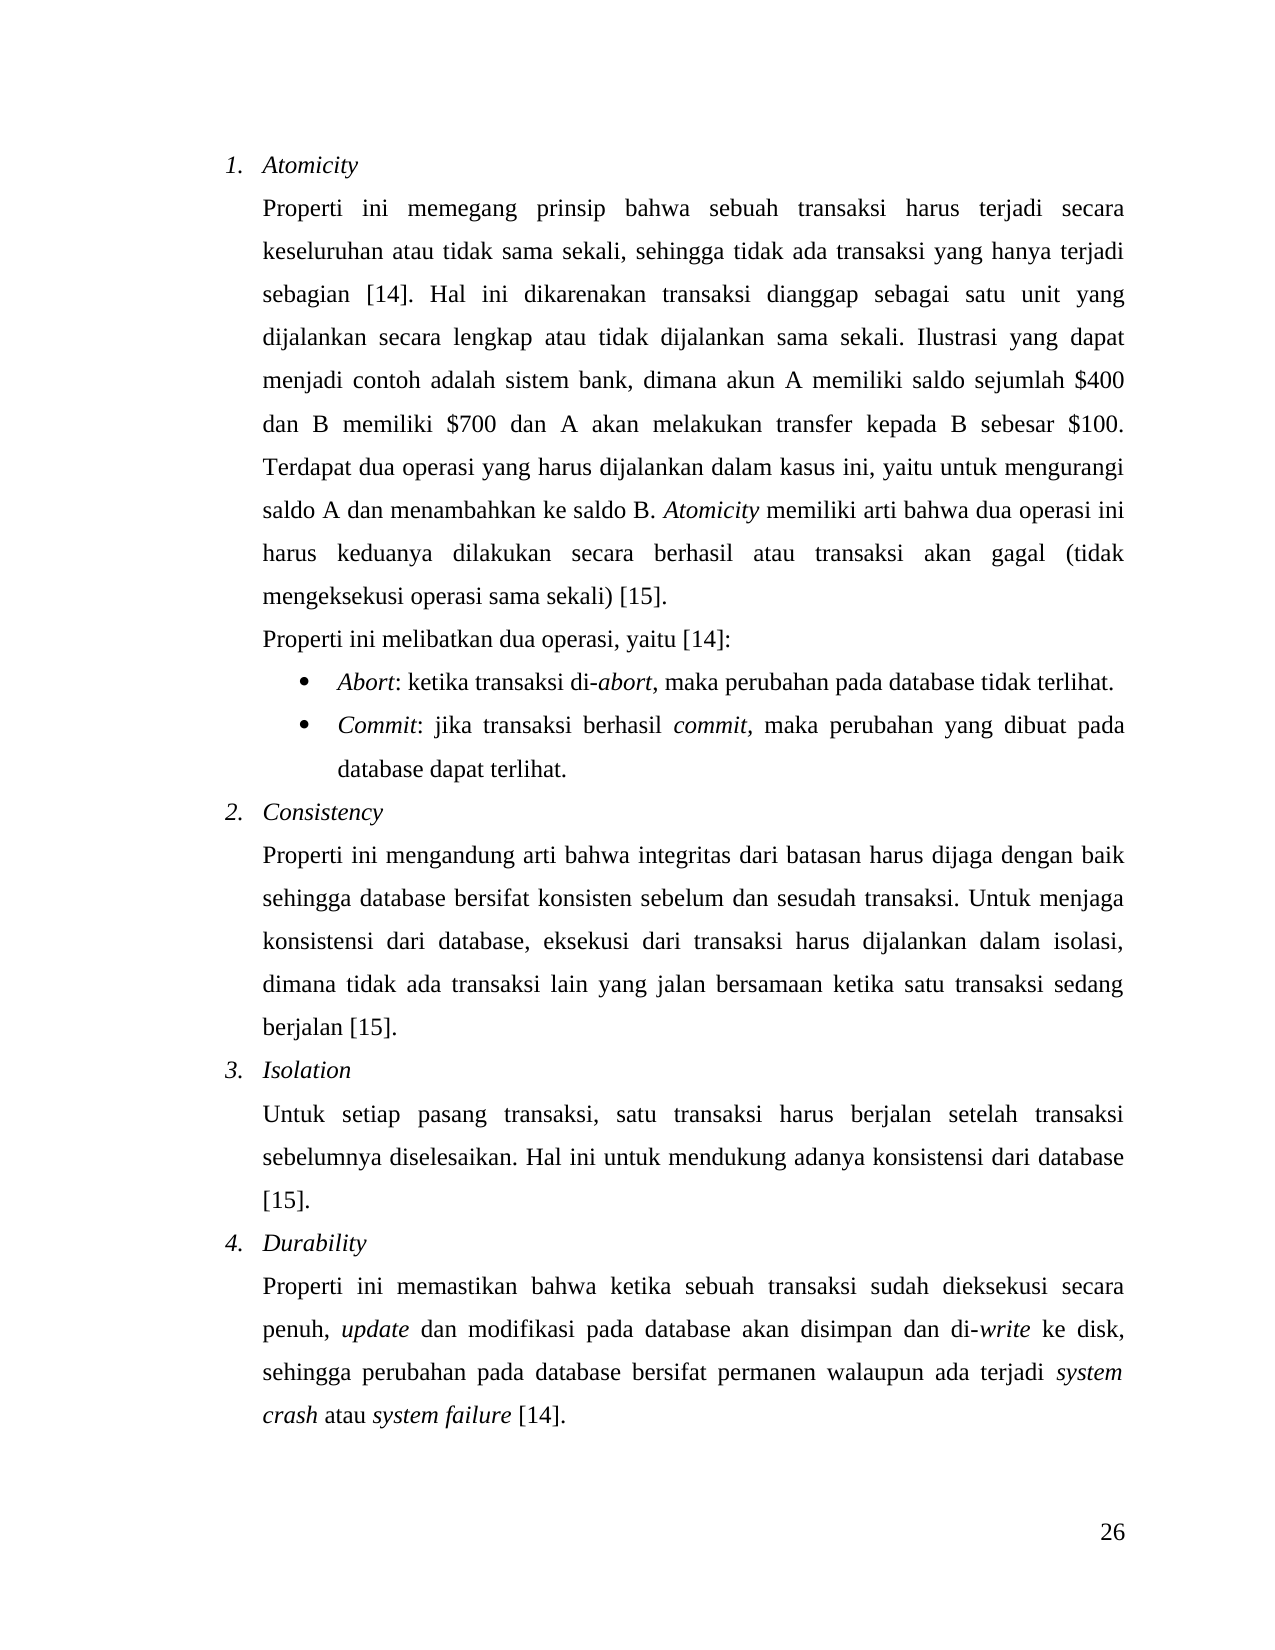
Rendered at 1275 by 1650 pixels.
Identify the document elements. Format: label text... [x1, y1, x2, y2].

list Isolation [225, 1056, 1125, 1084]
list Atomicity [225, 150, 1125, 179]
text Properti ini memastikan bahwa ketika sebuah transaksi sudah dieksekusi secara penuh, update dan modifikasi pada database akan disimpan dan di-write ke disk, sehingga perubahan pada database bersifat permanen walaupun ada terjadi system crash atau system failure [14]. [262, 1271, 1125, 1429]
text Properti ini memegang prinsip bahwa sebuah transaksi harus terjadi secara keseluruhan atau tidak sama sekali, sehingga tidak ada transaksi yang hanya terjadi sebagian [14]. Hal ini dikarenakan transaksi dianggap sebagai satu unit yang dijalankan secara lengkap atau tidak dijalankan sama sekali. Ilustrasi yang dapat menjadi contoh adalah sistem bank, dimana akun A memiliki saldo sejumlah $400 dan B memiliki $700 dan A akan melakukan transfer kepada B sebesar $100. Terdapat dua operasi yang harus dijalankan dalam kasus ini, yaitu untuk mengurangi saldo A dan menambahkan ke saldo B. Atomicity memiliki arti bahwa dua operasi ini harus keduanya dilakukan secara berhasil atau transaksi akan gagal (tidak mengeksekusi operasi sama sekali) [15]. [262, 193, 1125, 610]
list Durability [225, 1228, 1125, 1257]
list Commit: jika transaksi berhasil commit, maka perubahan yang dibuat pada database dapat terlihat. [300, 711, 1125, 782]
list Abort: ketika transaksi di-abort, maka perubahan pada database tidak terlihat. [300, 667, 1125, 696]
text Properti ini mengandung arti bahwa integritas dari batasan harus dijaga dengan baik sehingga database bersifat konsisten sebelum dan sesudah transaksi. Untuk menjaga konsistensi dari database, eksekusi dari transaksi harus dijalankan dalam isolasi, dimana tidak ada transaksi lain yang jalan bersamaan ketika satu transaksi sedang berjalan [15]. [262, 840, 1125, 1041]
text Untuk setiap pasang transaksi, satu transaksi harus berjalan setelah transaksi sebelumnya diselesaikan. Hal ini untuk mendukung adanya konsistensi dari database [15]. [262, 1099, 1125, 1214]
list Consistency [225, 797, 1125, 826]
text Properti ini melibatkan dua operasi, yaitu [14]: [187, 624, 1125, 653]
